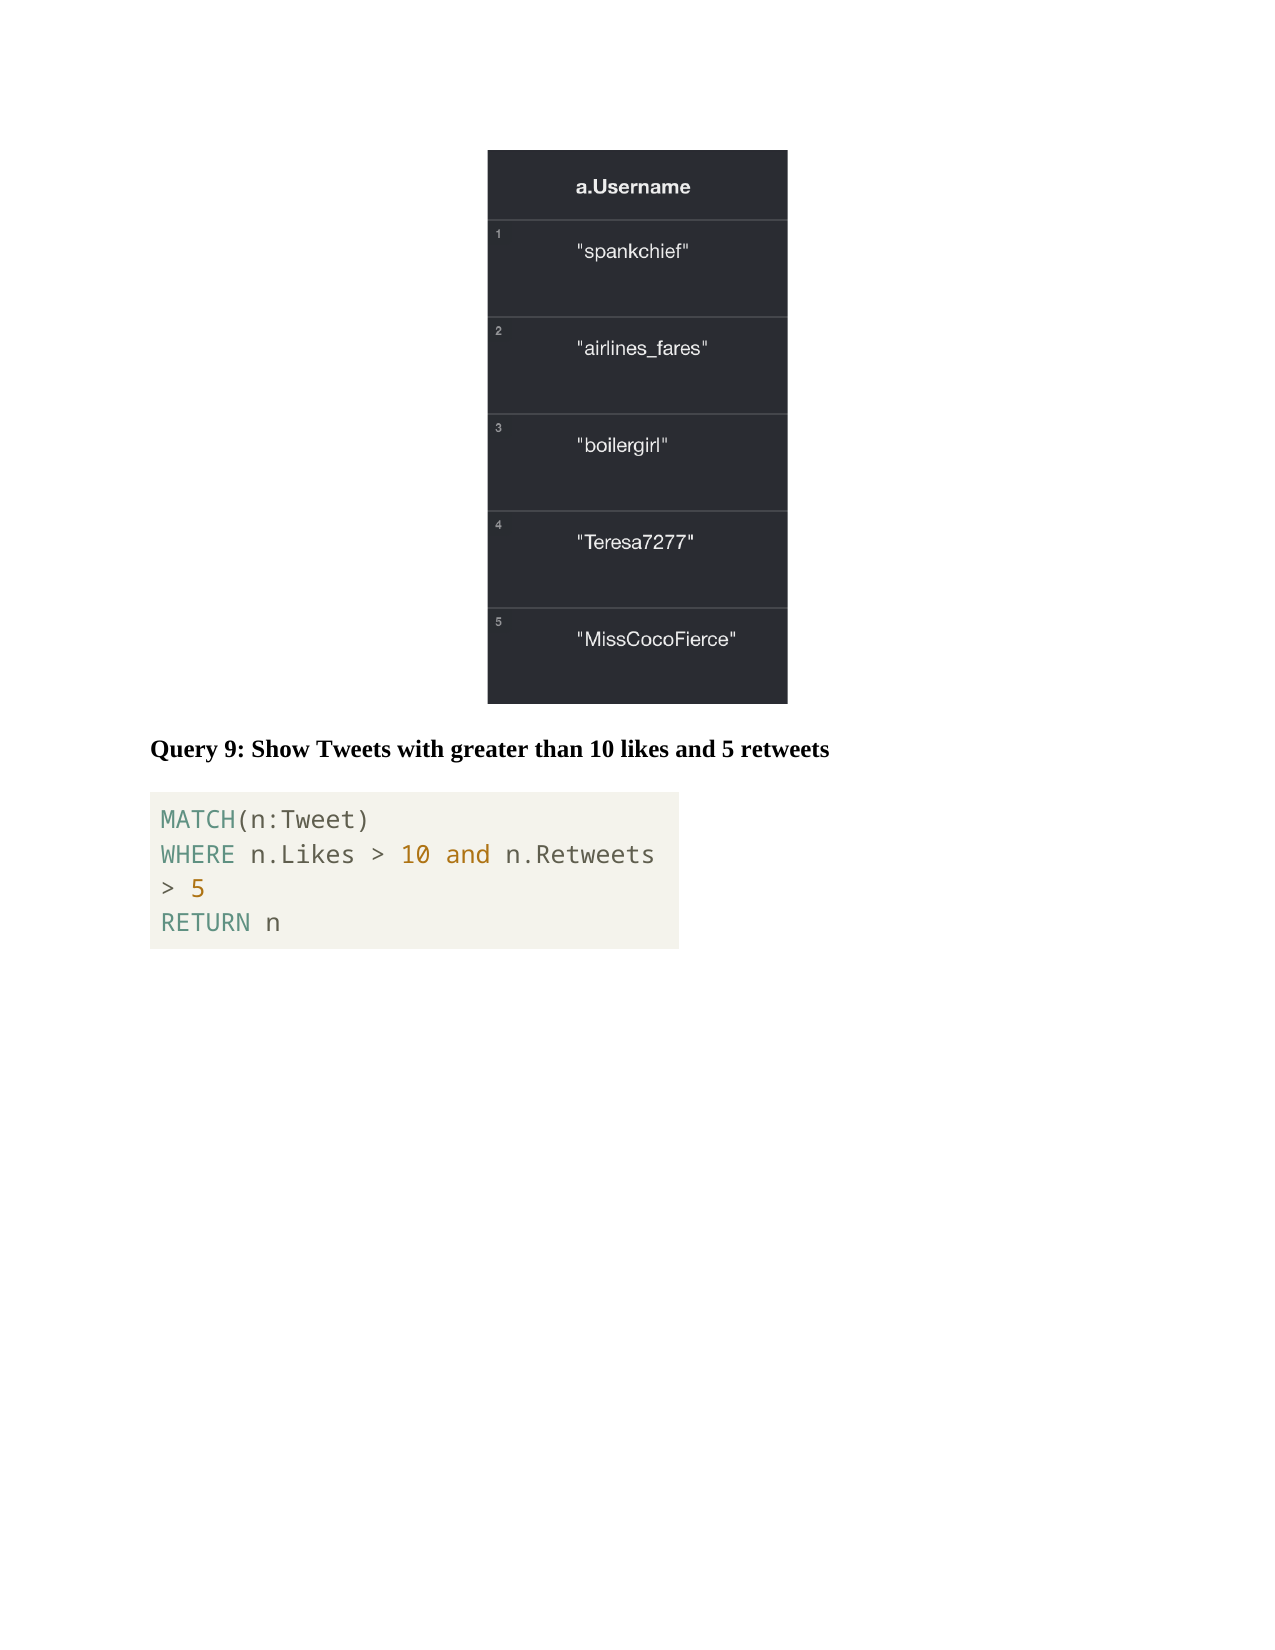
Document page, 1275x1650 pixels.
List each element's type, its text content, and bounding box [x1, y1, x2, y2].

table_header MATCH(n:Tweet) WHERE n.Likes > 10 and n.Retweets > 5 RETURN n [150, 792, 679, 949]
text Query 9: Show Tweets with greater than 10 likes and 5 retweets [150, 734, 1125, 763]
picture [487, 150, 788, 704]
